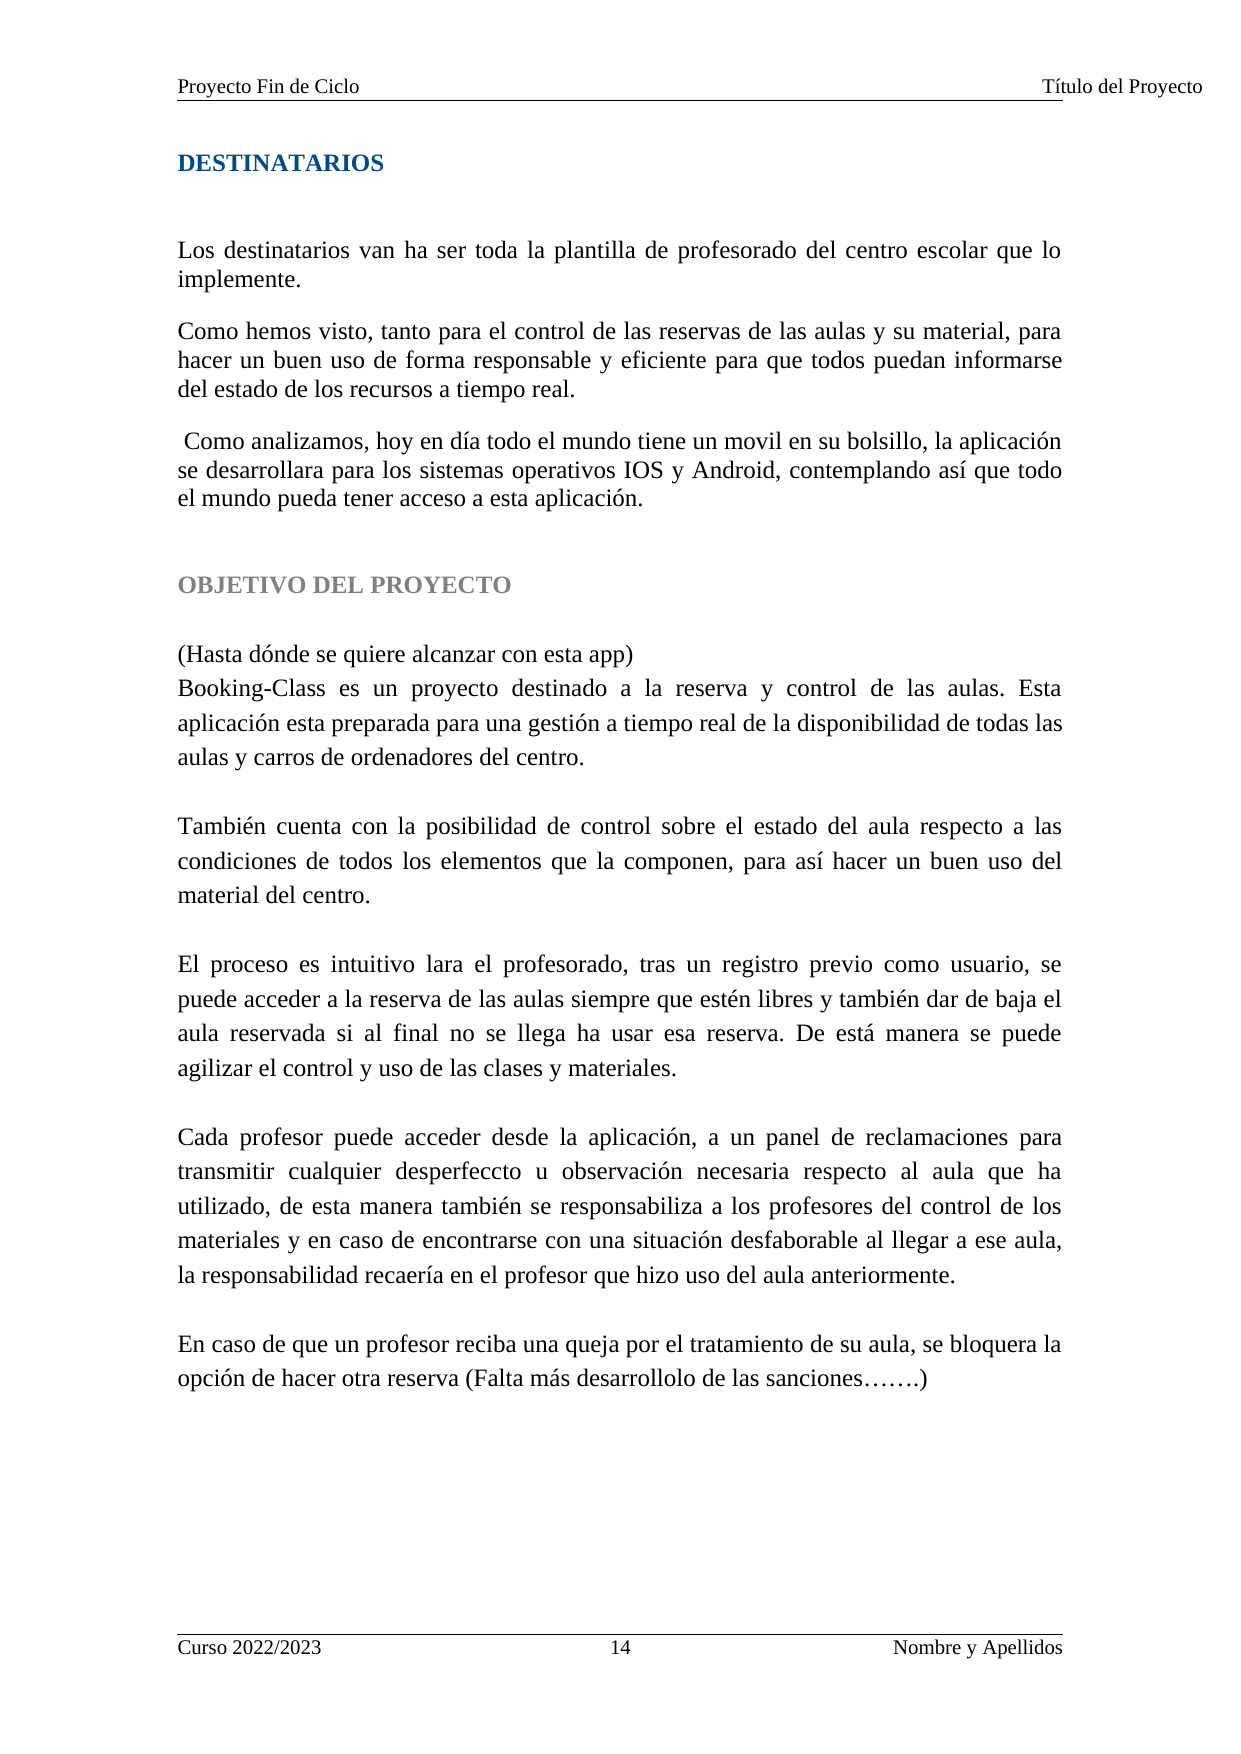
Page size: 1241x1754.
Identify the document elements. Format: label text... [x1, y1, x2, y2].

text Como analizamos, hoy en día todo el mundo tiene un movil en su bolsillo, la aplicación se desarrollara para los sistemas operativos IOS y Android, contemplando así que todo el mundo pueda tener acceso a esta aplicación. [177, 426, 1063, 512]
text Como hemos visto, tanto para el control de las reservas de las aulas y su material, para hacer un buen uso de forma responsable y eficiente para que todos puedan informarse del estado de los recursos a tiempo real. [177, 316, 1063, 402]
text En caso de que un profesor reciba una queja por el tratamiento de su aula, se bloquera la opción de hacer otra reserva (Falta más desarrollolo de las sanciones…….) [177, 1329, 1063, 1392]
text Los destinatarios van ha ser toda la plantilla de profesorado del centro escolar que lo implemente. [177, 235, 1063, 293]
text El proceso es intuitivo lara el profesorado, tras un registro previo como usuario, se puede acceder a la reserva de las aulas siempre que estén libres y también dar de baja el aula reservada si al final no se llega ha usar esa reserva. De está manera se puede agilizar el control y uso de las clases y materiales. [177, 949, 1063, 1082]
text Cada profesor puede acceder desde la aplicación, a un panel de reclamaciones para transmitir cualquier desperfeccto u observación necesaria respecto al aula que ha utilizado, de esta manera también se responsabiliza a los profesores del control de los materiales y en caso de encontrarse con una situación desfaborable al llegar a ese aula, la responsabilidad recaería en el profesor que hizo uso del aula anteriormente. [177, 1122, 1063, 1288]
subtitle OBJETIVO DEL PROYECTO [177, 570, 1063, 599]
text (Hasta dónde se quiere alcanzar con esta app) [177, 639, 1063, 668]
text También cuenta con la posibilidad de control sobre el estado del aula respecto a las condiciones de todos los elementos que la componen, para así hacer un buen uso del material del centro. [177, 811, 1063, 909]
subtitle DESTINATARIOS [177, 148, 1063, 176]
text Booking-Class es un proyecto destinado a la reserva y control de las aulas. Esta aplicación esta preparada para una gestión a tiempo real de la disponibilidad de todas las aulas y carros de ordenadores del centro. [177, 673, 1063, 771]
